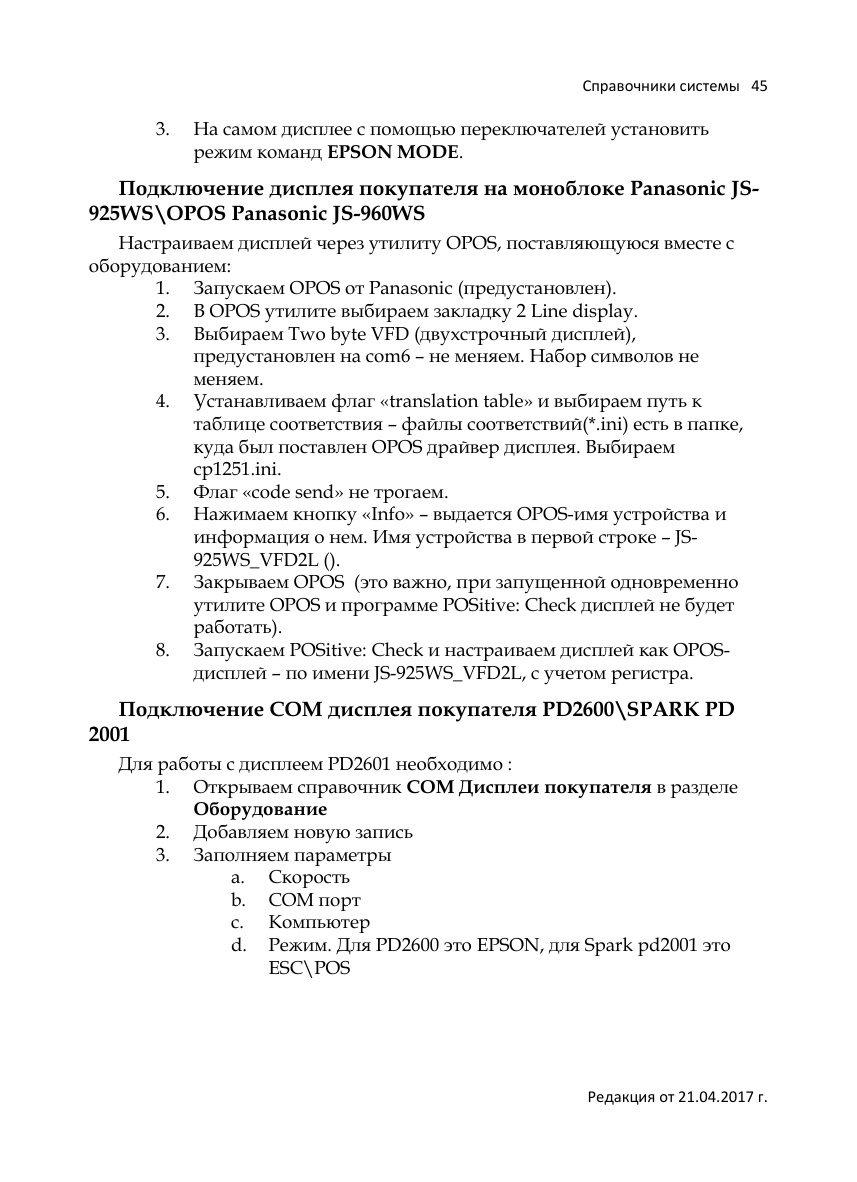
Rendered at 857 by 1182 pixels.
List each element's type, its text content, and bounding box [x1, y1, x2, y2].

list Запускаем POSitive: Check и настраиваем дисплей как OPOS-дисплей – по имени JS-925WS_VFD2L, с учетом регистра. [156, 639, 768, 684]
list Открываем справочник COM Дисплеи покупателя в разделе Оборудование [156, 776, 768, 821]
list Закрываем OPOS (это важно, при запущенной одновременно утилите OPOS и программе POSitive: Check дисплей не будет работать). [156, 571, 768, 639]
list В OPOS утилите выбираем закладку 2 Line display. [156, 300, 768, 323]
list Режим. Для PD2600 это EPSON, для Spark pd2001 это ESC\POS [231, 934, 768, 979]
list Компьютер [231, 912, 768, 934]
list Нажимаем кнопку «Info» – выдается OPOS-имя устройства и информация о нем. Имя устройства в первой строке – JS-925WS_VFD2L (). [156, 503, 768, 571]
list Устанавливаем флаг «translation table» и выбираем путь к таблице соответствия – файлы соответствий(*.ini) есть в папке, куда был поставлен OPOS драйвер дисплея. Выбираем cp1251.ini. [156, 391, 768, 481]
list Добавляем новую запись [156, 821, 768, 844]
text Настраиваем дисплей через утилиту OPOS, поставляющуюся вместе с оборудованием: [89, 232, 768, 277]
list На самом дисплее с помощью переключателей установить режим команд EPSON MODE. [156, 118, 768, 163]
list Флаг «code send» не трогаем. [156, 481, 768, 503]
subtitle Подключение дисплея покупателя на моноблоке Panasonic JS-925WS\OPOS Panasonic JS-960WS [89, 176, 768, 226]
list Для работы с дисплеем PD2601 необходимо : [118, 753, 768, 776]
list Выбираем Two byte VFD (двухстрочный дисплей), предустановлен на com6 – не меняем. Набор символов не меняем. [156, 323, 768, 391]
list Запускаем OPOS от Panasonic (предустановлен). [156, 277, 768, 300]
subtitle Подключение COM дисплея покупателя PD2600\SPARK PD 2001 [89, 697, 768, 747]
list Заполняем параметры [156, 844, 768, 866]
list Скорость [231, 866, 768, 889]
list COM порт [231, 889, 768, 912]
